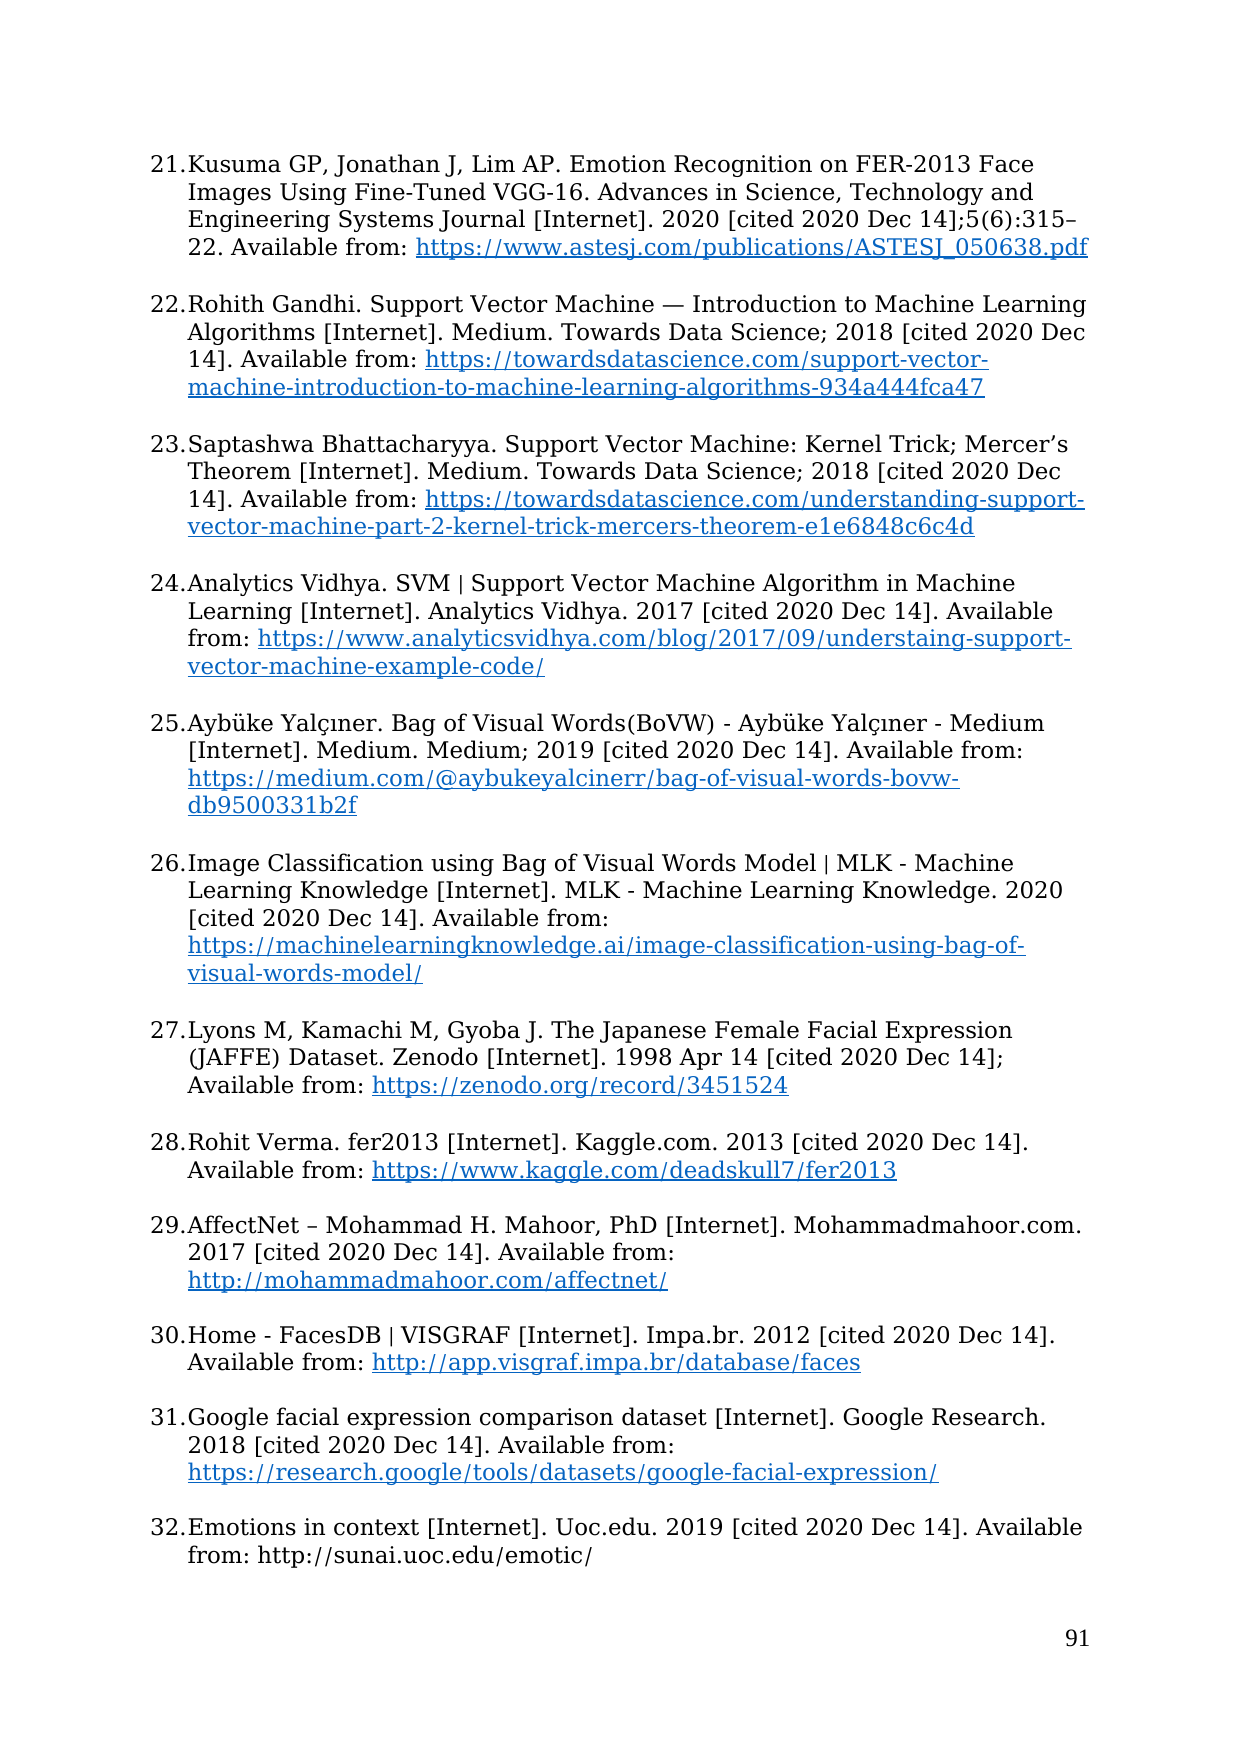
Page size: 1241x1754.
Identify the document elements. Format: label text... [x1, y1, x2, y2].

list Lyons M, Kamachi M, Gyoba J. The Japanese Female Facial Expression (JAFFE) Dataset. Zenodo [Internet]. 1998 Apr 14 [cited 2020 Dec 14]; Available from: https://zenodo.org/record/3451524 [150, 1016, 1090, 1098]
list Kusuma GP, Jonathan J, Lim AP. Emotion Recognition on FER-2013 Face Images Using Fine-Tuned VGG-16. Advances in Science, Technology and Engineering Systems Journal [Internet]. 2020 [cited 2020 Dec 14];5(6):315–22. Available from: https://www.astesj.com/publications/ASTESJ_050638.pdf [150, 150, 1090, 260]
list Analytics Vidhya. SVM | Support Vector Machine Algorithm in Machine Learning [Internet]. Analytics Vidhya. 2017 [cited 2020 Dec 14]. Available from: https://www.analyticsvidhya.com/blog/2017/09/understaing-support-vector-machine-example-code/ [150, 569, 1090, 679]
list Home - FacesDB | VISGRAF [Internet]. Impa.br. 2012 [cited 2020 Dec 14]. Available from: http://app.visgraf.impa.br/database/faces [150, 1320, 1090, 1375]
list Emotions in context [Internet]. Uoc.edu. 2019 [cited 2020 Dec 14]. Available from: http://sunai.uoc.edu/emotic/ [150, 1513, 1090, 1568]
list AffectNet – Mohammad H. Mahoor, PhD [Internet]. Mohammadmahoor.com. 2017 [cited 2020 Dec 14]. Available from: http://mohammadmahoor.com/affectnet/ [150, 1210, 1090, 1293]
list Saptashwa Bhattacharyya. Support Vector Machine: Kernel Trick; Mercer’s Theorem [Internet]. Medium. Towards Data Science; 2018 [cited 2020 Dec 14]. Available from: https://towardsdatascience.com/understanding-support-vector-machine-part-2-kernel-trick-mercers-theorem-e1e6848c6c4d [150, 429, 1090, 539]
list Rohith Gandhi. Support Vector Machine — Introduction to Machine Learning Algorithms [Internet]. Medium. Towards Data Science; 2018 [cited 2020 Dec 14]. Available from: https://towardsdatascience.com/support-vector-machine-introduction-to-machine-learning-algorithms-934a444fca47 [150, 290, 1090, 400]
list Aybüke Yalçıner. Bag of Visual Words(BoVW) - Aybüke Yalçıner - Medium [Internet]. Medium. Medium; 2019 [cited 2020 Dec 14]. Available from: https://medium.com/@aybukeyalcinerr/bag-of-visual-words-bovw-db9500331b2f [150, 709, 1090, 819]
list Google facial expression comparison dataset [Internet]. Google Research. 2018 [cited 2020 Dec 14]. Available from: https://research.google/tools/datasets/google-facial-expression/ [150, 1403, 1090, 1485]
list Rohit Verma. fer2013 [Internet]. Kaggle.com. 2013 [cited 2020 Dec 14]. Available from: https://www.kaggle.com/deadskull7/fer2013 [150, 1128, 1090, 1183]
list Image Classification using Bag of Visual Words Model | MLK - Machine Learning Knowledge [Internet]. MLK - Machine Learning Knowledge. 2020 [cited 2020 Dec 14]. Available from: https://machinelearningknowledge.ai/image-classification-using-bag-of-visual-words-model/ [150, 848, 1090, 986]
